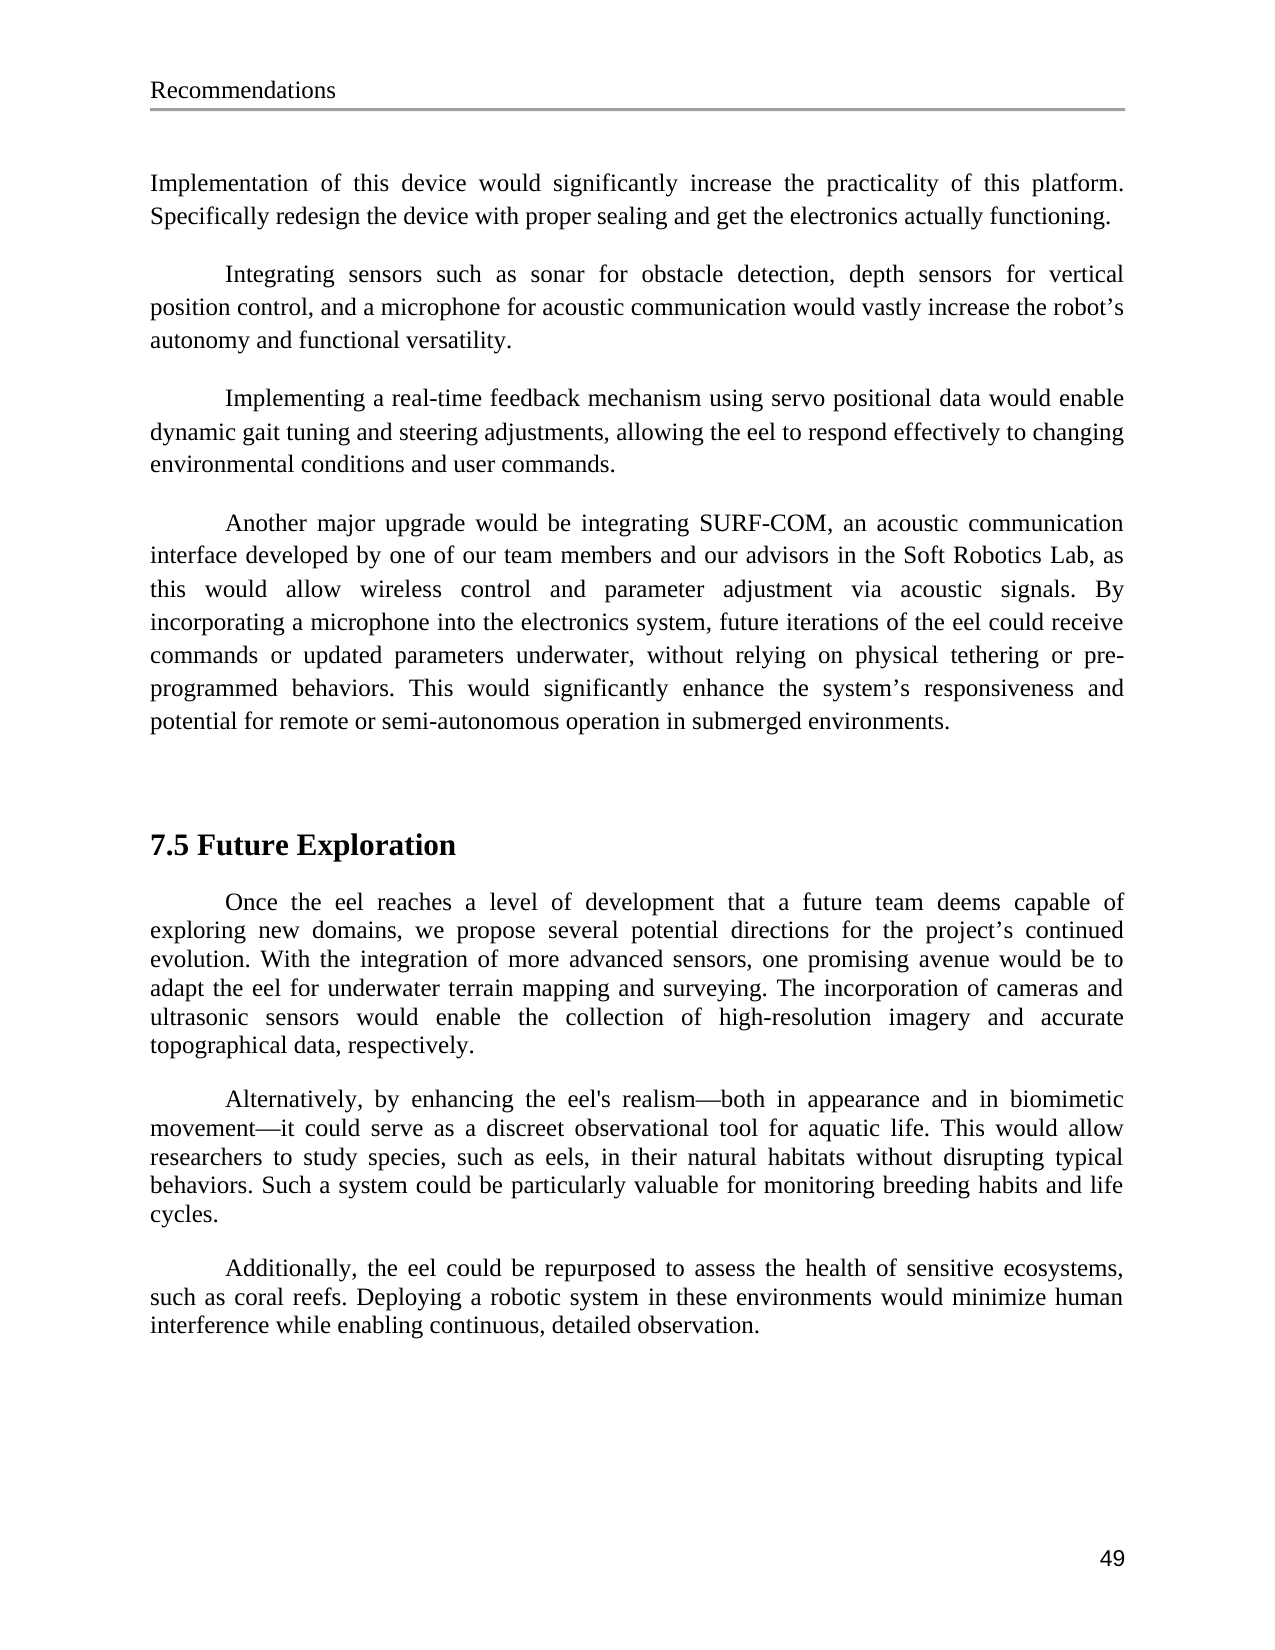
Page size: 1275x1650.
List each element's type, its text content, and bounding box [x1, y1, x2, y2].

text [150, 168, 1125, 230]
text Additionally, the eel could be repurposed to assess the health of sensitive ecosystems, such as coral reefs. Deploying a robotic system in these environments would minimize human interference while enabling continuous, detailed observation. [150, 1253, 1125, 1339]
text Alternatively, by enhancing the eel's realism—both in appearance and in biomimetic movement—it could serve as a discreet observational tool for aquatic life. This would allow researchers to study species, such as eels, in their natural habitats without disrupting typical behaviors. Such a system could be particularly valuable for monitoring breeding habits and life cycles. [150, 1084, 1125, 1228]
text Once the eel reaches a level of development that a future team deems capable of exploring new domains, we propose several potential directions for the project’s continued evolution. With the integration of more advanced sensors, one promising avenue would be to adapt the eel for underwater terrain mapping and surveying. The incorporation of cameras and ultrasonic sensors would enable the collection of high-resolution imagery and accurate topographical data, respectively. [150, 887, 1125, 1059]
subtitle 7.5 Future Exploration [150, 826, 1125, 862]
text Another major upgrade would be integrating SURF-COM, an acoustic communication interface developed by one of our team members and our advisors in the Soft Robotics Lab, as this would allow wireless control and parameter adjustment via acoustic signals. By incorporating a microphone into the electronics system, future iterations of the eel could receive commands or updated parameters underwater, without relying on physical tethering or pre-programmed behaviors. This would significantly enhance the system’s responsiveness and potential for remote or semi-autonomous operation in submerged environments. [150, 508, 1125, 734]
text Implementing a real-time feedback mechanism using servo positional data would enable dynamic gait tuning and steering adjustments, allowing the eel to respond effectively to changing environmental conditions and user commands. [150, 383, 1125, 478]
text Integrating sensors such as sonar for obstacle detection, depth sensors for vertical position control, and a microphone for acoustic communication would vastly increase the robot’s autonomy and functional versatility. [150, 259, 1125, 354]
